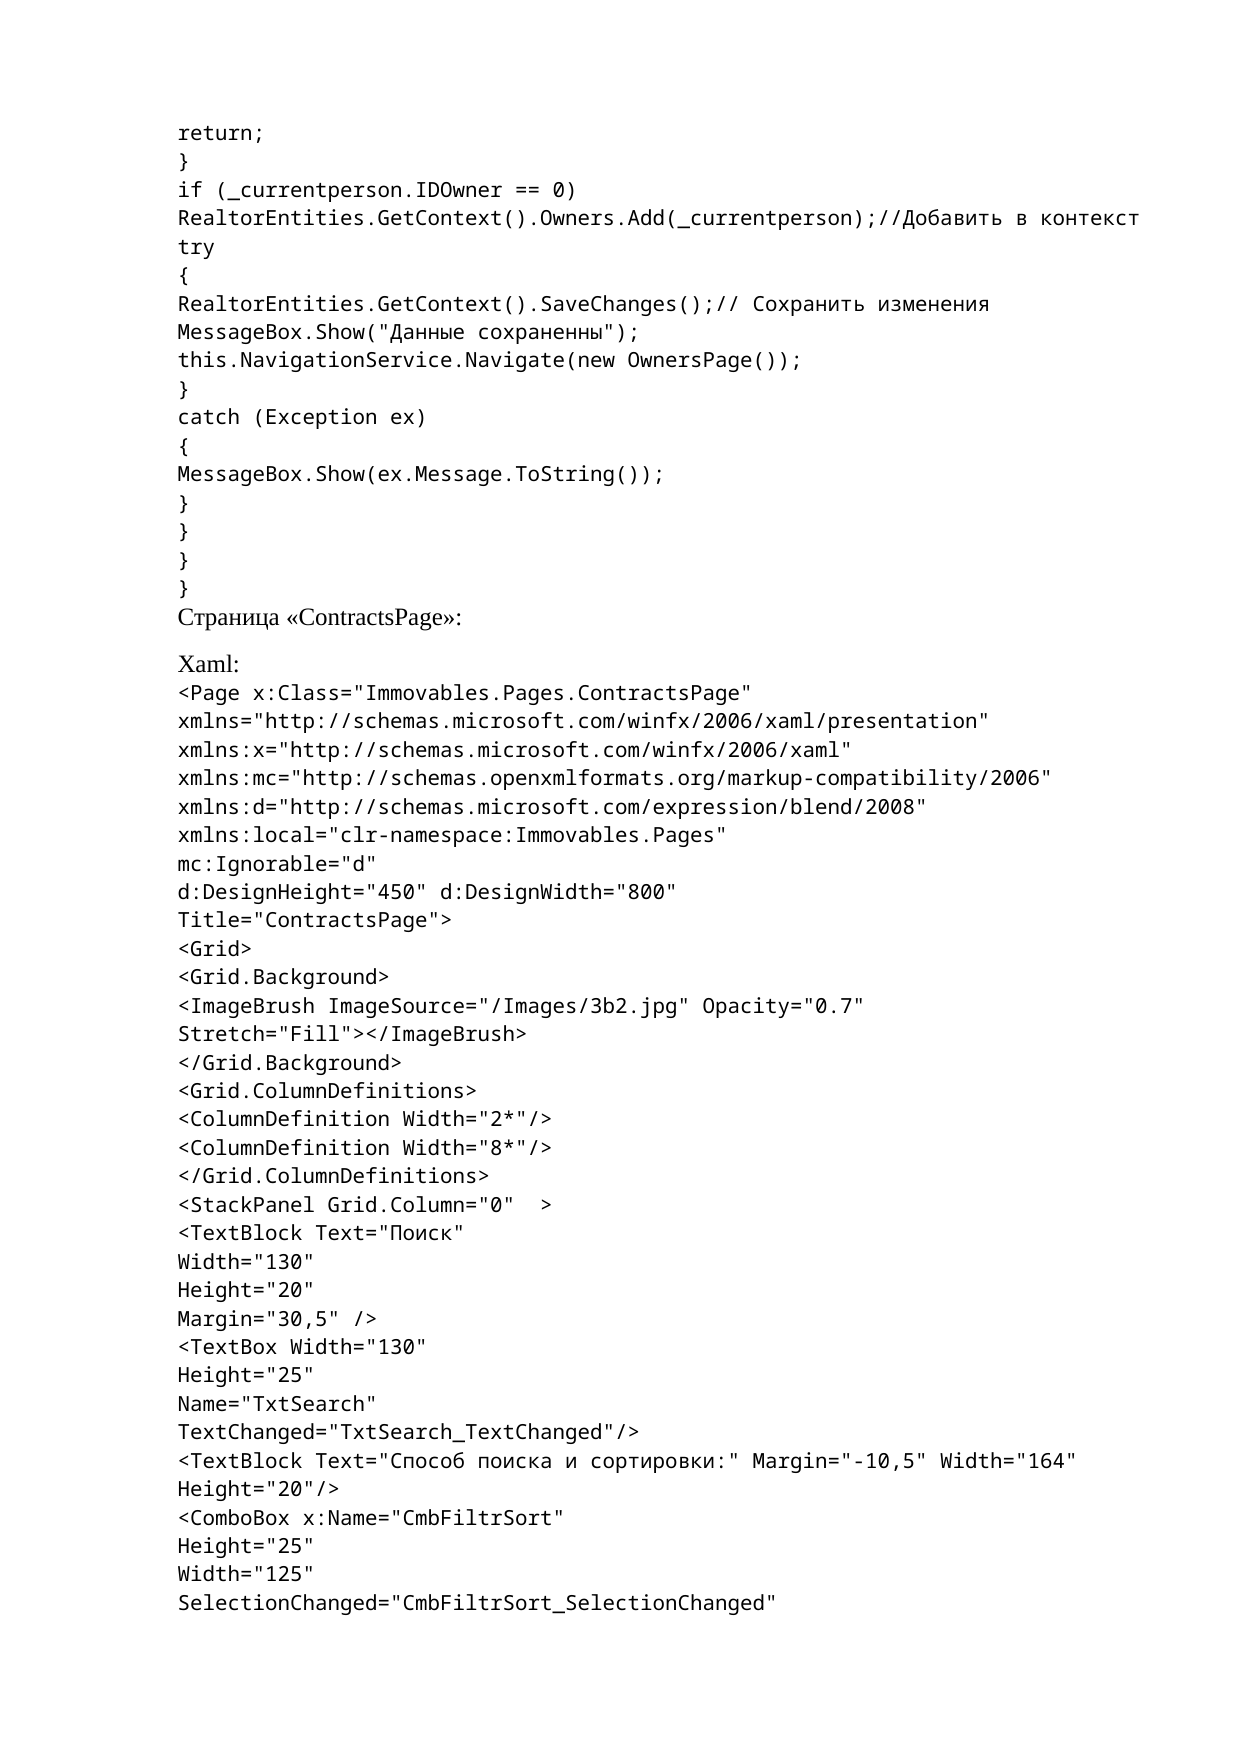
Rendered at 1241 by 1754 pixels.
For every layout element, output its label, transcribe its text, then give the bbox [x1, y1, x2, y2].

text <ColumnDefinition Width="2*"/> [177, 1104, 1152, 1133]
text xmlns:local="clr-namespace:Immovables.Pages" [177, 820, 1152, 849]
text } [177, 488, 1152, 516]
text <Page x:Class="Immovables.Pages.ContractsPage" [177, 678, 1152, 706]
text <Grid.Background> [177, 962, 1152, 991]
text Width="125" [177, 1559, 1152, 1588]
text this.NavigationService.Navigate(new OwnersPage()); [177, 346, 1152, 374]
text { [177, 260, 1152, 289]
text catch (Exception ex) [177, 402, 1152, 431]
text } [177, 374, 1152, 402]
text MessageBox.Show("Данные сохраненны"); [177, 317, 1152, 346]
text xmlns:d="http://schemas.microsoft.com/expression/blend/2008" [177, 792, 1152, 820]
text Height="25" [177, 1531, 1152, 1559]
text </Grid.Background> [177, 1048, 1152, 1076]
text Страница «ContractsPage»: [177, 602, 1152, 630]
text try [177, 232, 1152, 260]
text <ComboBox x:Name="CmbFiltrSort" [177, 1503, 1152, 1531]
text SelectionChanged="CmbFiltrSort_SelectionChanged" [177, 1588, 1152, 1616]
text Name="TxtSearch" [177, 1389, 1152, 1417]
text TextChanged="TxtSearch_TextChanged"/> [177, 1417, 1152, 1446]
text } [177, 516, 1152, 545]
text Width="130" [177, 1247, 1152, 1275]
text <TextBlock Text="Способ поиска и сортировки:" Margin="-10,5" Width="164" [177, 1446, 1152, 1474]
text RealtorEntities.GetContext().SaveChanges();// Сохранить изменения [177, 289, 1152, 317]
text <Grid.ColumnDefinitions> [177, 1076, 1152, 1104]
text <TextBlock Text="Поиск" [177, 1218, 1152, 1247]
text if (_currentperson.IDOwner == 0) [177, 175, 1152, 203]
text Title="ContractsPage"> [177, 906, 1152, 934]
text xmlns="http://schemas.microsoft.com/winfx/2006/xaml/presentation" [177, 706, 1152, 735]
text } [177, 573, 1152, 602]
text Height="20"/> [177, 1474, 1152, 1503]
text <ImageBrush ImageSource="/Images/3b2.jpg" Opacity="0.7" Stretch="Fill"></ImageBrush> [177, 991, 1152, 1048]
text mc:Ignorable="d" [177, 849, 1152, 877]
text xmlns:x="http://schemas.microsoft.com/winfx/2006/xaml" [177, 735, 1152, 763]
text } [177, 545, 1152, 573]
text d:DesignHeight="450" d:DesignWidth="800" [177, 877, 1152, 906]
text <ColumnDefinition Width="8*"/> [177, 1133, 1152, 1161]
text } [177, 147, 1152, 175]
text <Grid> [177, 934, 1152, 962]
text RealtorEntities.GetContext().Owners.Add(_currentperson);//Добавить в контекст [177, 203, 1152, 232]
text Height="25" [177, 1361, 1152, 1389]
text </Grid.ColumnDefinitions> [177, 1161, 1152, 1190]
text xmlns:mc="http://schemas.openxmlformats.org/markup-compatibility/2006" [177, 763, 1152, 792]
text Margin="30,5" /> [177, 1304, 1152, 1332]
text MessageBox.Show(ex.Message.ToString()); [177, 459, 1152, 488]
text { [177, 431, 1152, 459]
text Height="20" [177, 1275, 1152, 1304]
text <StackPanel Grid.Column="0" > [177, 1190, 1152, 1218]
text Xaml: [177, 649, 1152, 678]
text <TextBox Width="130" [177, 1332, 1152, 1361]
text return; [177, 118, 1152, 147]
